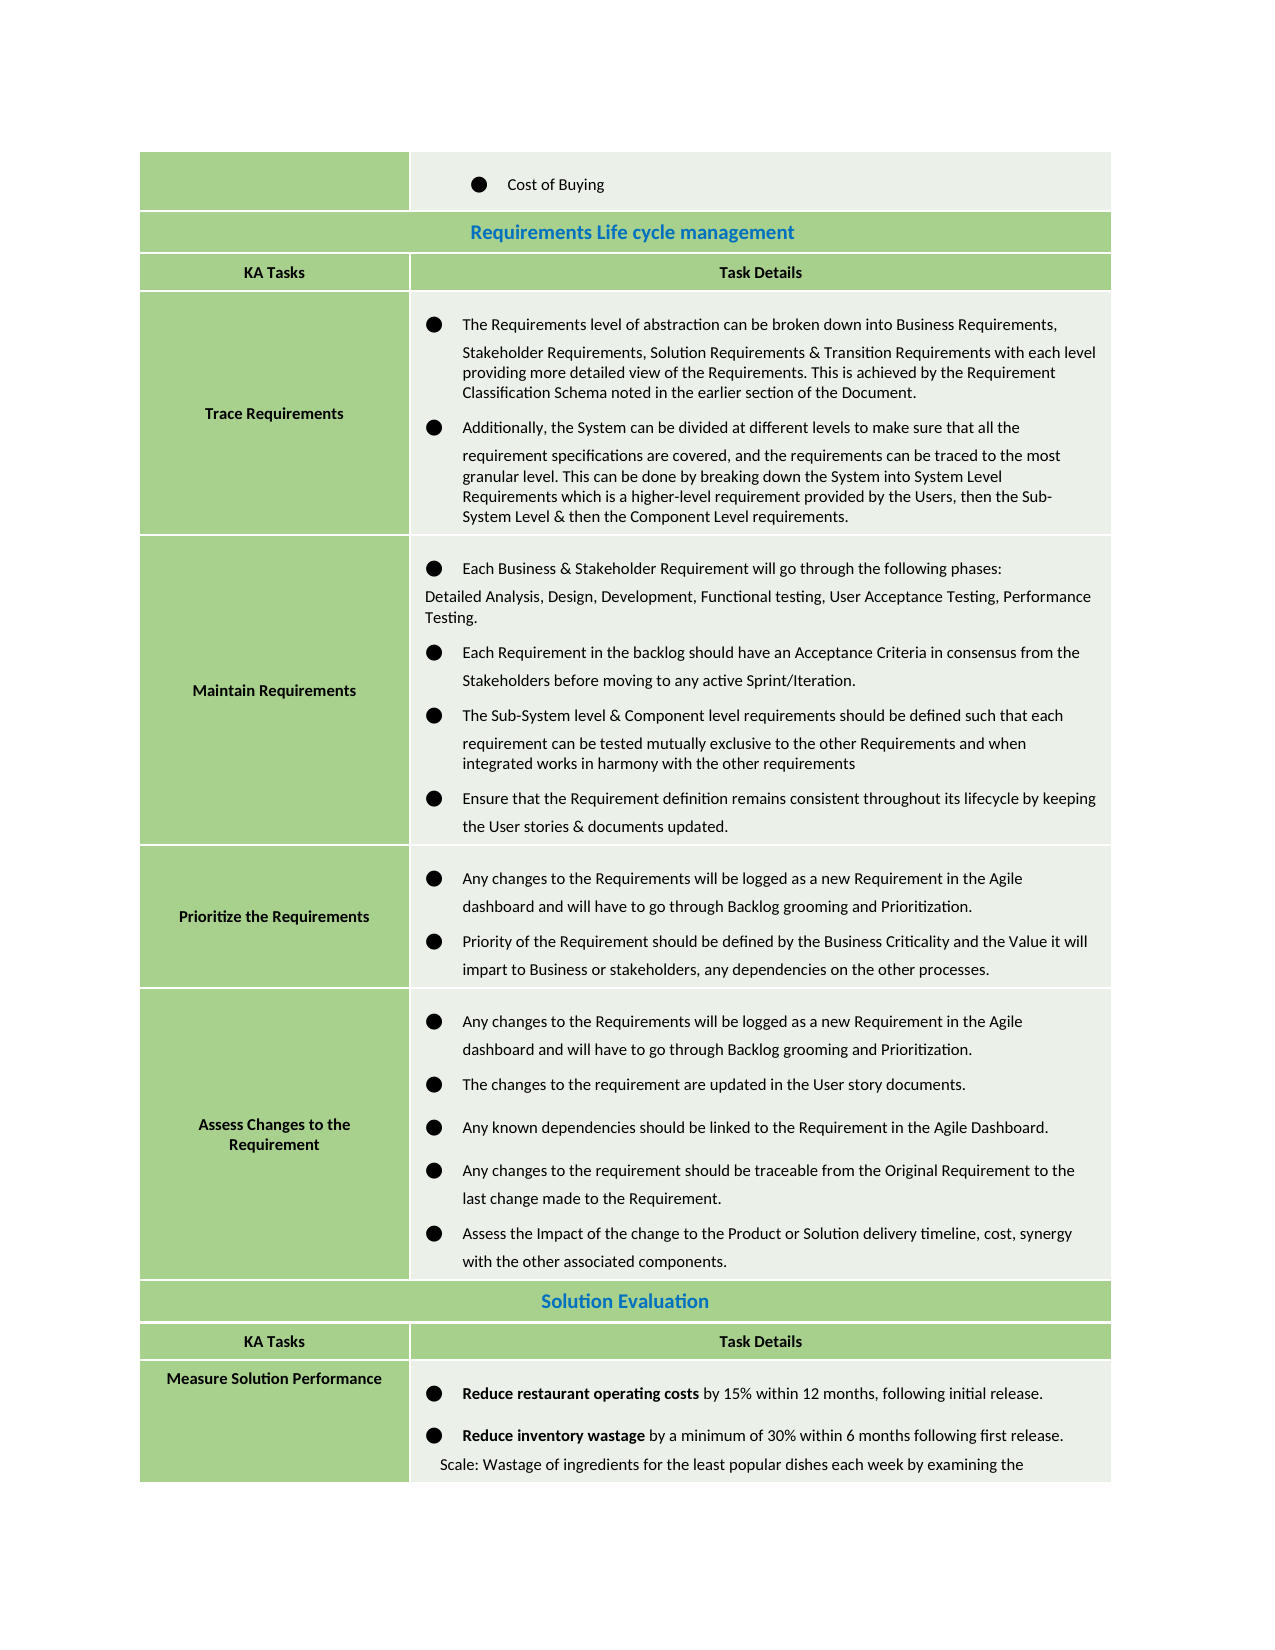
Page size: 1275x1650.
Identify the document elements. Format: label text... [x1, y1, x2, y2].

table_cell Requirements Life cycle management [140, 212, 1111, 252]
table_cell Solution Evaluation [140, 1281, 1111, 1321]
table_cell Any changes to the Requirements will be logged as a new Requirement in the Agile dashboard and will have to go through Backlog grooming and Prioritization. Priority of the Requirement should be defined by the Business Criticality and the Value it will impart to Business or stakeholders, any dependencies on the other processes. [411, 846, 1111, 987]
table_cell KA Tasks [140, 1324, 409, 1359]
table_cell The Requirements level of abstraction can be broken down into Business Requirements, Stakeholder Requirements, Solution Requirements & Transition Requirements with each level providing more detailed view of the Requirements. This is achieved by the Requirement Classification Schema noted in the earlier section of the Document. Additionally, the System can be divided at different levels to make sure that all the requirement specifications are covered, and the requirements can be traced to the most granular level. This can be done by breaking down the System into System Level Requirements which is a higher-level requirement provided by the Users, then the Sub-System Level & then the Component Level requirements. [411, 292, 1111, 534]
table_cell Any changes to the Requirements will be logged as a new Requirement in the Agile dashboard and will have to go through Backlog grooming and Prioritization. The changes to the requirement are updated in the User story documents. Any known dependencies should be linked to the Requirement in the Agile Dashboard. Any changes to the requirement should be traceable from the Original Requirement to the last change made to the Requirement. Assess the Impact of the change to the Product or Solution delivery timeline, cost, synergy with the other associated components. [411, 989, 1111, 1279]
table_cell Maintain Requirements [140, 536, 409, 844]
table_cell Assess Changes to the Requirement [140, 989, 409, 1279]
table_cell Each Business & Stakeholder Requirement will go through the following phases: Detailed Analysis, Design, Development, Functional testing, User Acceptance Testing, Performance Testing. Each Requirement in the backlog should have an Acceptance Criteria in consensus from the Stakeholders before moving to any active Sprint/Iteration. The Sub-System level & Component level requirements should be defined such that each requirement can be tested mutually exclusive to the other Requirements and when integrated works in harmony with the other requirements Ensure that the Requirement definition remains consistent throughout its lifecycle by keeping the User stories & documents updated. [411, 536, 1111, 844]
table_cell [140, 1361, 409, 1482]
table_cell Task Details [411, 254, 1111, 290]
table_cell Trace Requirements [140, 292, 409, 534]
table_cell Prioritize the Requirements [140, 846, 409, 987]
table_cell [140, 152, 409, 210]
table_cell Task Details [411, 1324, 1111, 1359]
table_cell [411, 1361, 1111, 1482]
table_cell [411, 152, 1111, 210]
table_cell KA Tasks [140, 254, 409, 290]
